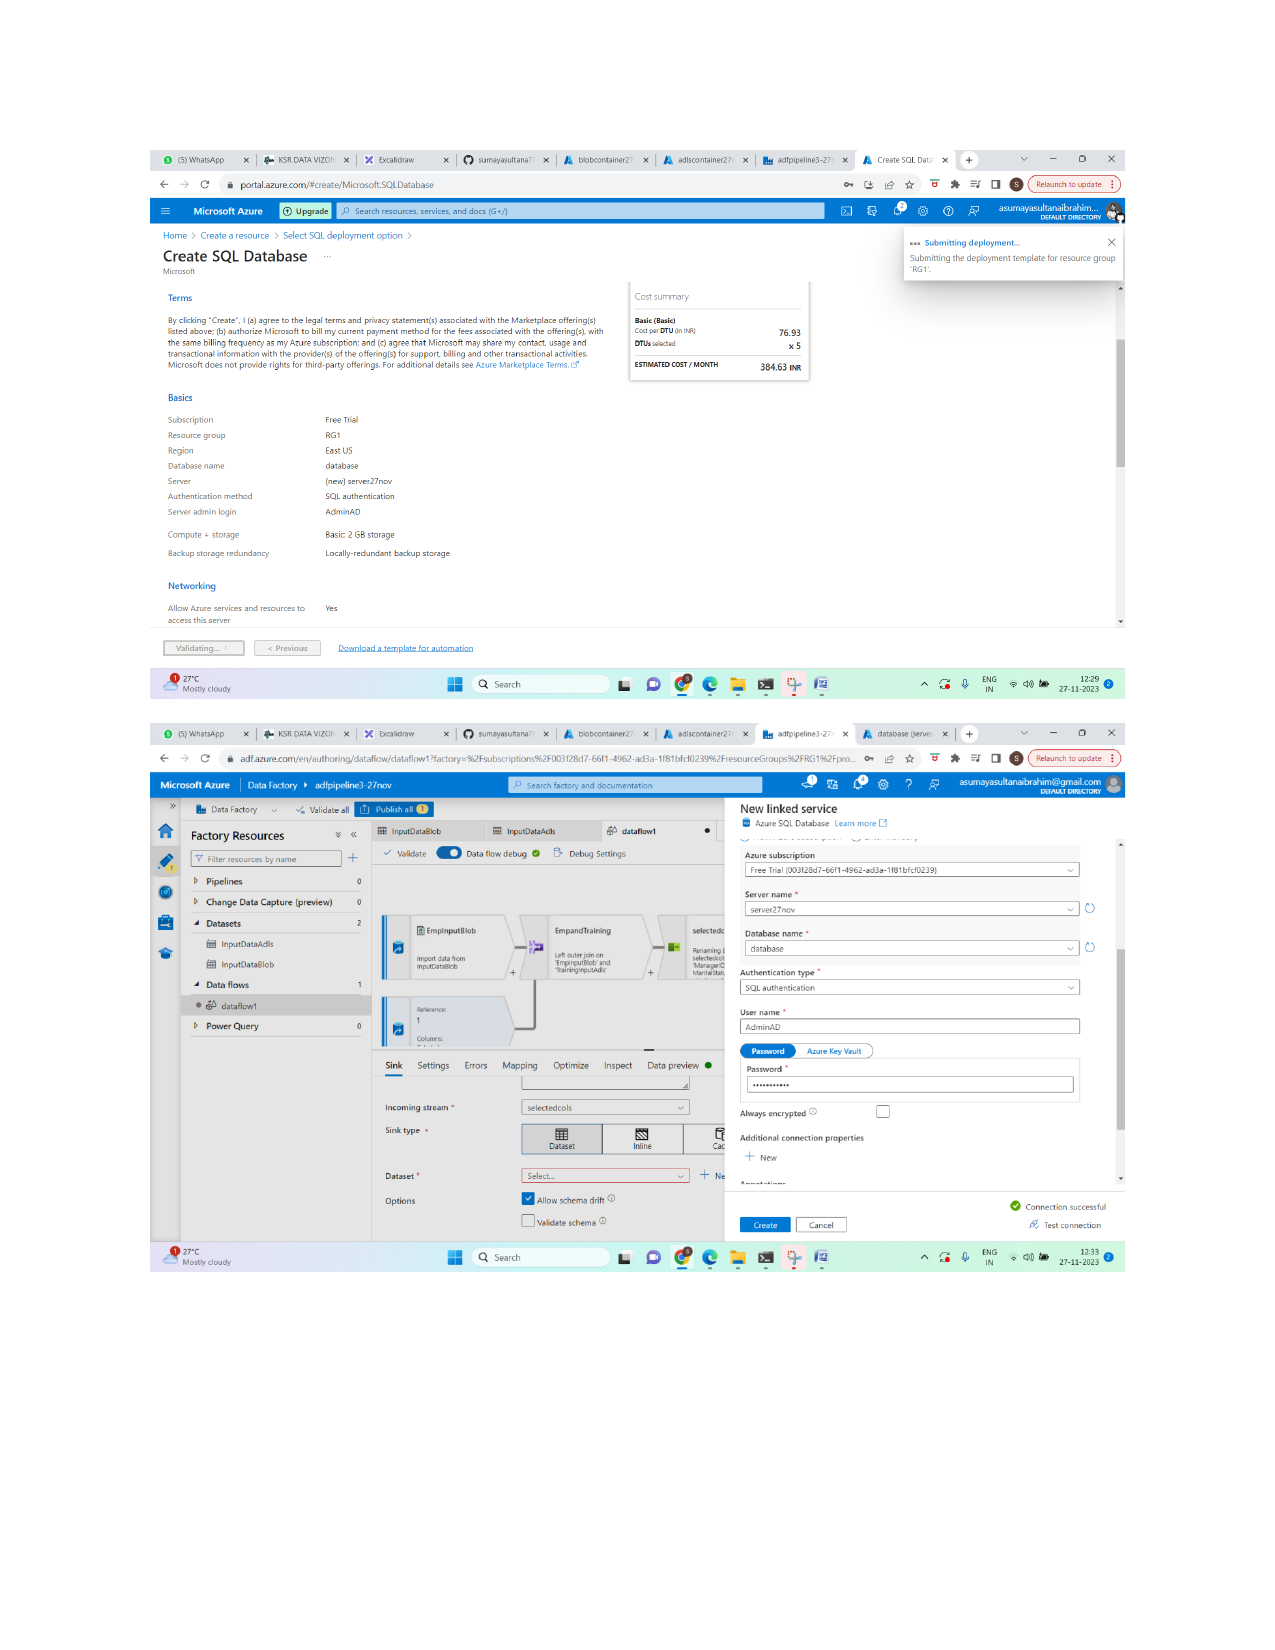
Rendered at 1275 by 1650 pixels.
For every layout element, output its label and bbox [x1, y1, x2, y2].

picture [150, 150, 1125, 699]
picture [150, 723, 1125, 1272]
